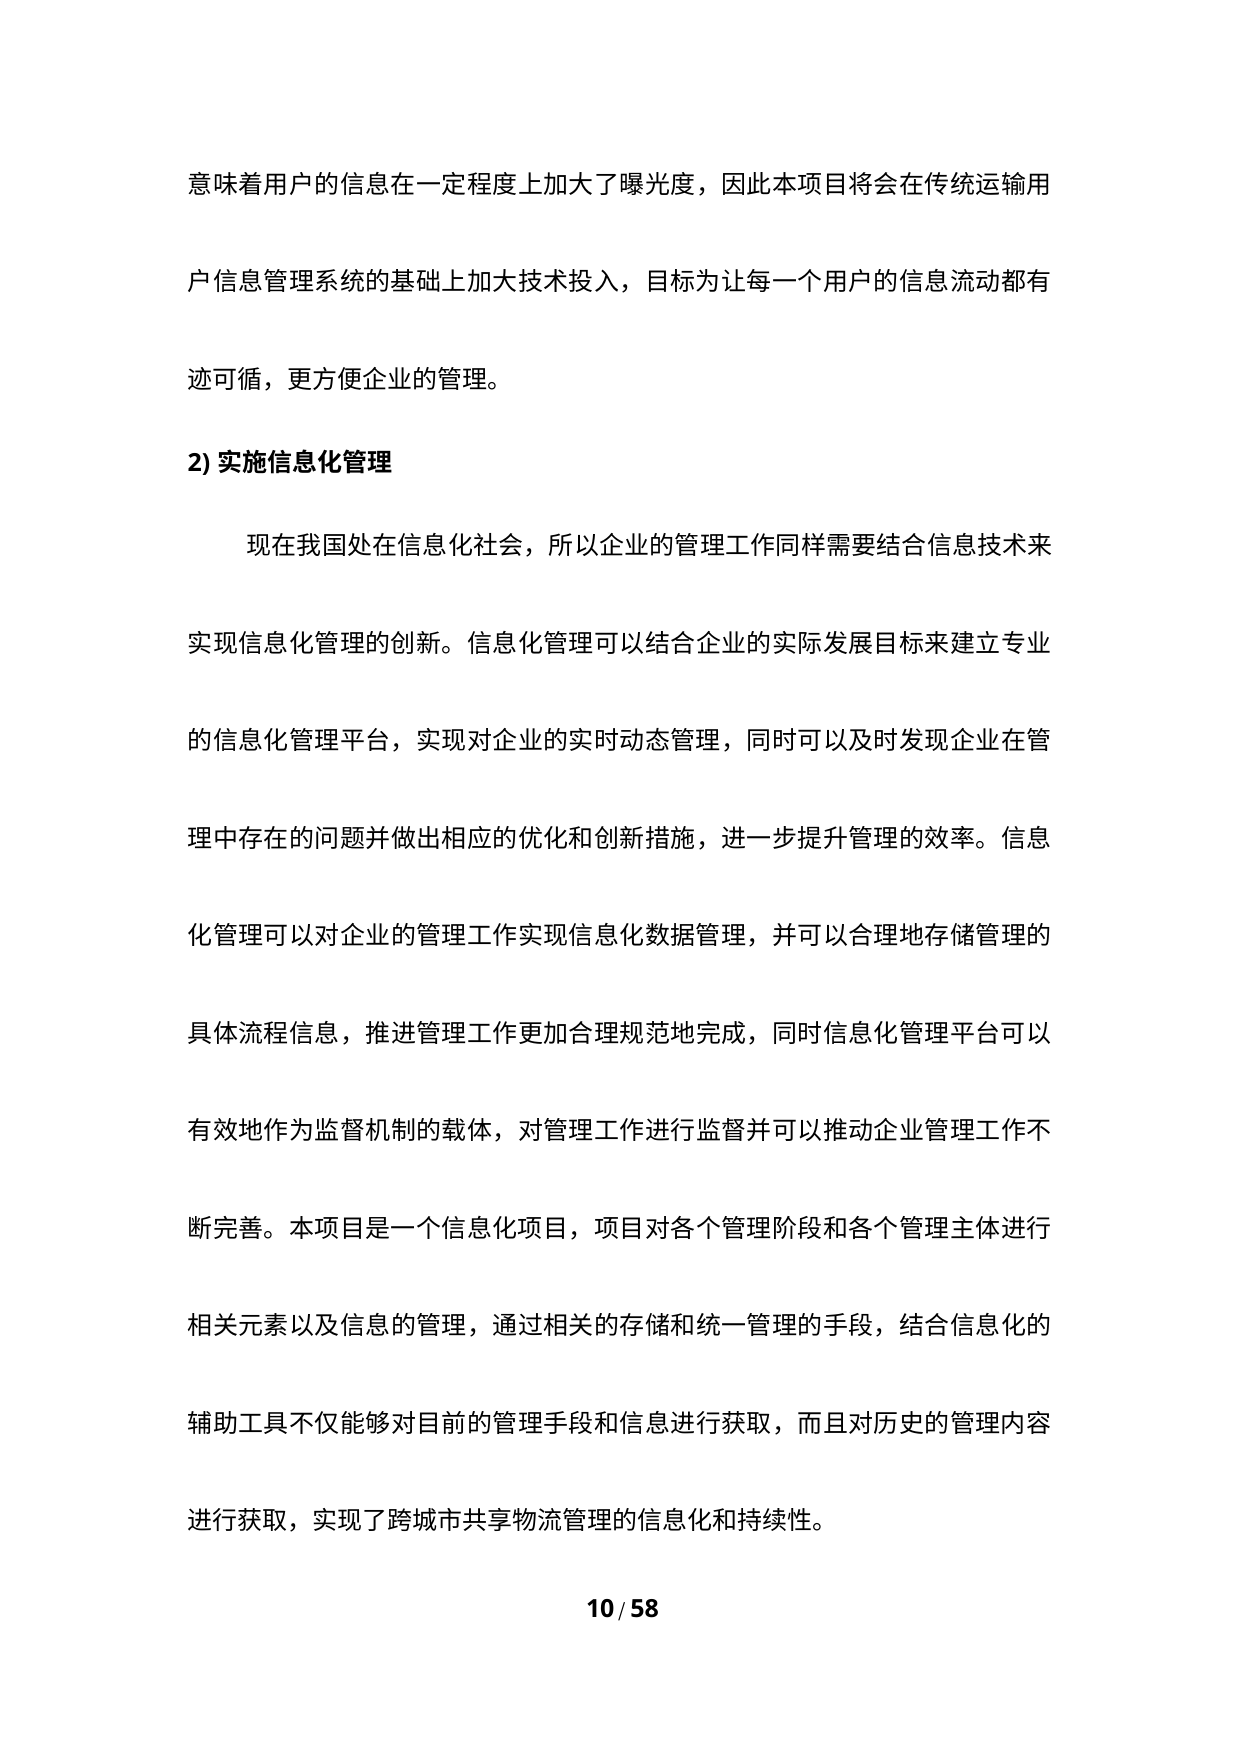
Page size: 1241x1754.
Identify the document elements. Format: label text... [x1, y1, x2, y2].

text 现在我国处在信息化社会，所以企业的管理工作同样需要结合信息技术来实现信息化管理的创新。信息化管理可以结合企业的实际发展目标来建立专业的信息化管理平台，实现对企业的实时动态管理，同时可以及时发现企业在管理中存在的问题并做出相应的优化和创新措施，进一步提升管理的效率。信息化管理可以对企业的管理工作实现信息化数据管理，并可以合理地存储管理的具体流程信息，推进管理工作更加合理规范地完成，同时信息化管理平台可以有效地作为监督机制的载体，对管理工作进行监督并可以推动企业管理工作不断完善。本项目是一个信息化项目，项目对各个管理阶段和各个管理主体进行相关元素以及信息的管理，通过相关的存储和统一管理的手段，结合信息化的辅助工具不仅能够对目前的管理手段和信息进行获取，而且对历史的管理内容进行获取，实现了跨城市共享物流管理的信息化和持续性。 [187, 511, 1053, 1551]
text 2) 实施信息化管理 [187, 428, 1053, 493]
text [187, 150, 1053, 410]
